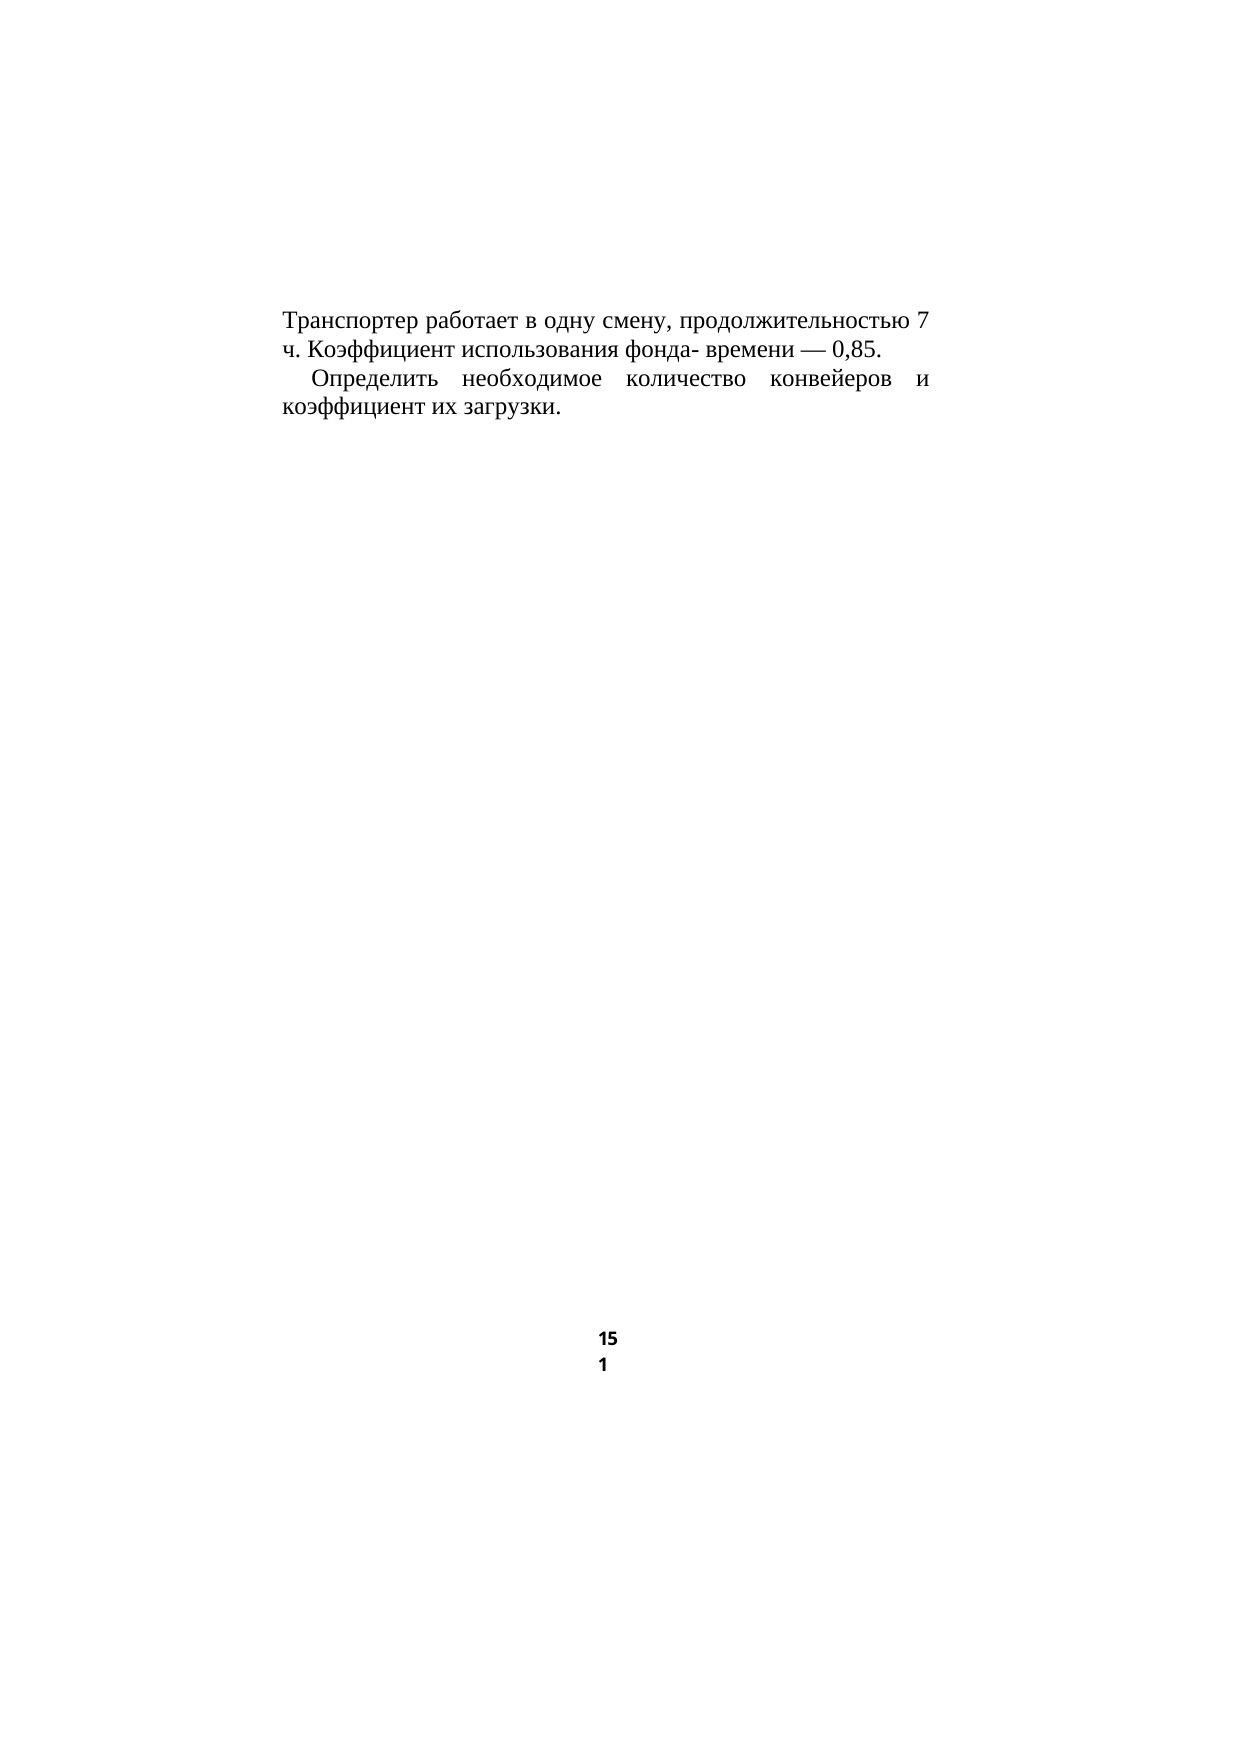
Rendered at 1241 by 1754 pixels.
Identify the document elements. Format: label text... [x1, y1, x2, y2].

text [282, 305, 930, 363]
text Определить необходимое количество конвейеров и коэффициент их загрузки. [282, 363, 930, 420]
